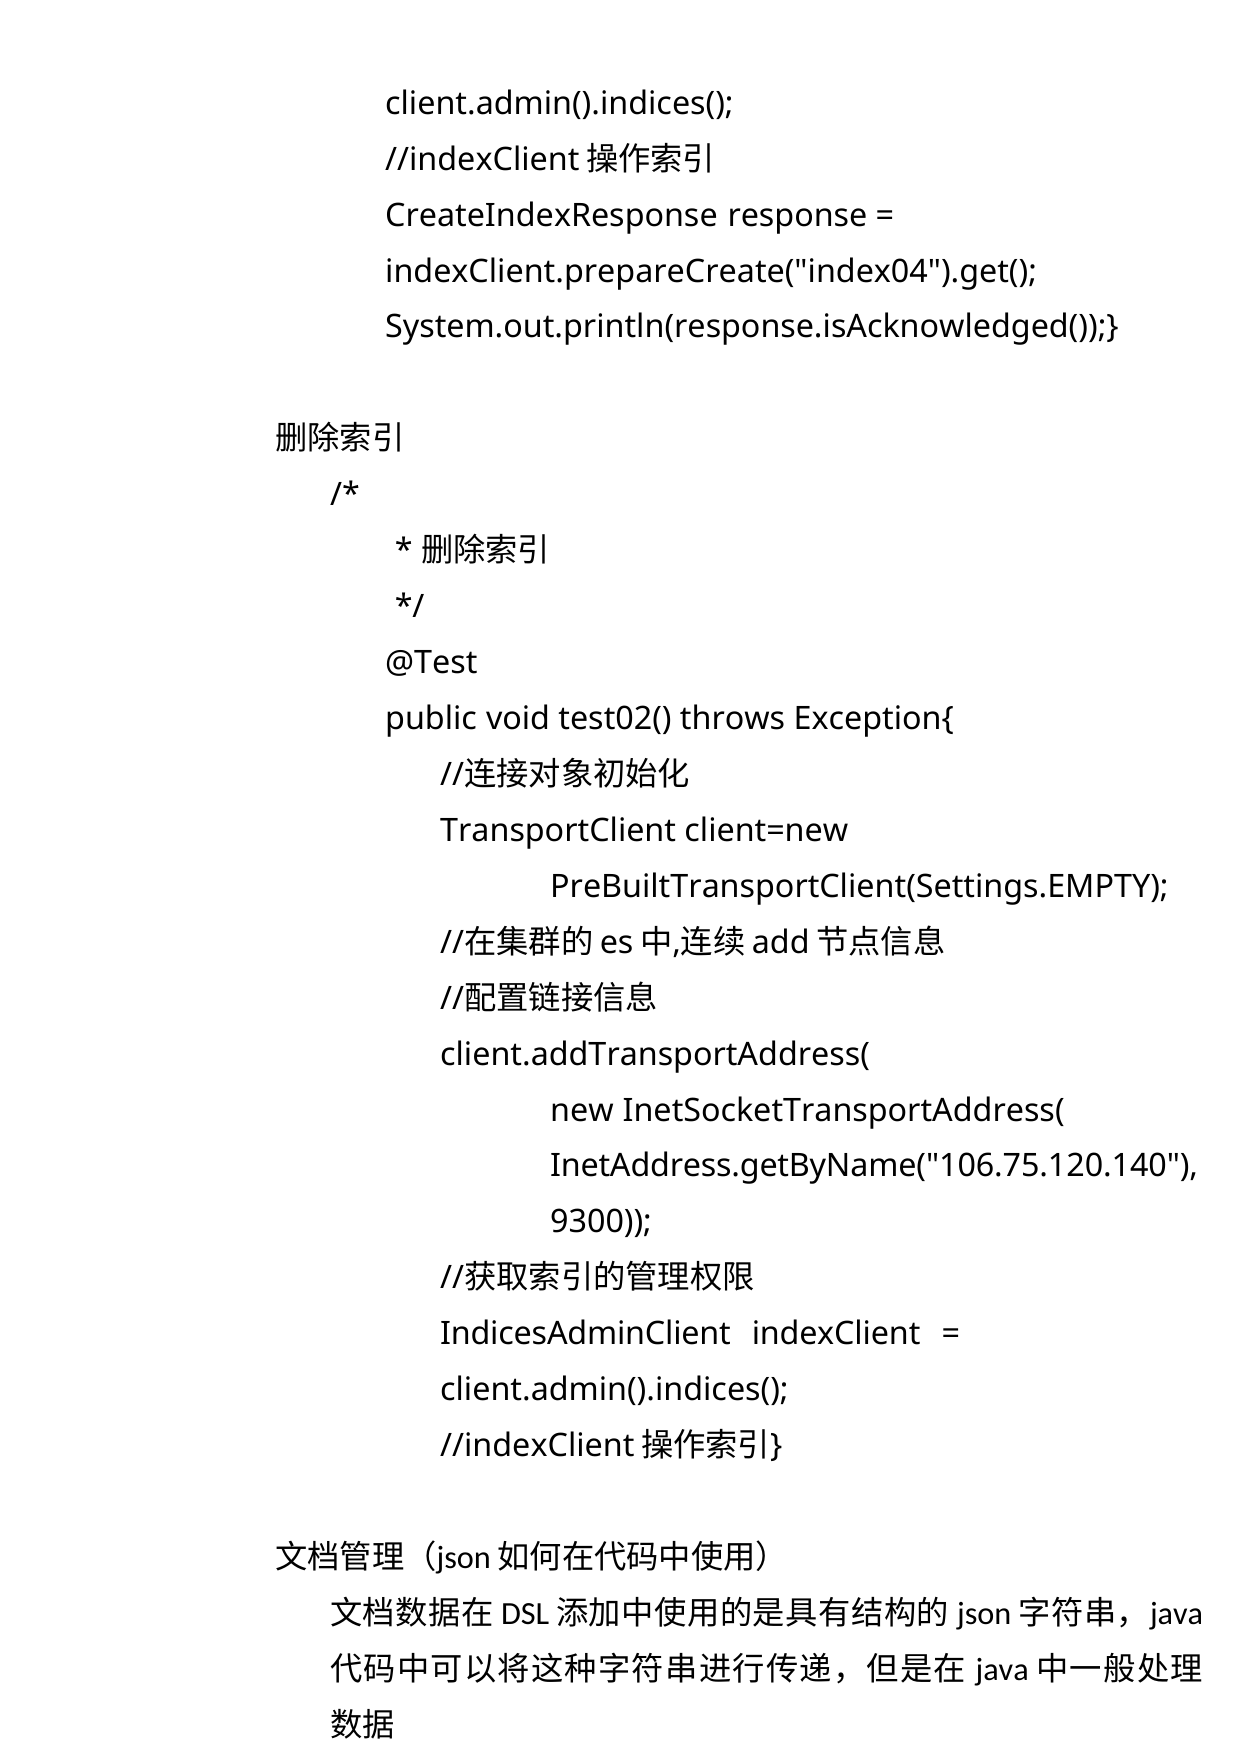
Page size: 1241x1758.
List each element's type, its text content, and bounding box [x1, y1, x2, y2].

text //indexClient操作索引 [385, 136, 1217, 179]
text /* [330, 472, 1217, 514]
text client.admin().indices(); [385, 80, 1217, 123]
text new InetSocketTransportAddress( [550, 1087, 1217, 1129]
text PreBuiltTransportClient(Settings.EMPTY); [550, 863, 1217, 906]
text CreateIndexResponse response = [385, 192, 1217, 235]
text client.addTransportAddress( [440, 1031, 1217, 1074]
text public void test02() throws Exception{ [385, 695, 1217, 738]
text //配置链接信息 [440, 975, 1217, 1018]
text IndicesAdminClient indexClient = client.admin().indices(); [440, 1300, 960, 1412]
text @Test [385, 639, 1217, 682]
text TransportClient client=new [440, 807, 1217, 850]
text //在集群的es中,连续add节点信息 [440, 919, 1217, 962]
text 删除索引 [275, 416, 1217, 458]
text 文档管理（json如何在代码中使用） [275, 1534, 1217, 1577]
text //indexClient操作索引} [440, 1422, 1217, 1465]
text 文档数据在DSL添加中使用的是具有结构的json字符串，java代码中可以将这种字符串进行传递，但是在java中一般处理数据 [330, 1579, 1203, 1747]
text InetAddress.getByName("106.75.120.140"), 9300)); [550, 1132, 1217, 1244]
text //获取索引的管理权限 [440, 1254, 1217, 1297]
text */ [394, 583, 1217, 626]
text System.out.println(response.isAcknowledged());} [385, 304, 1217, 346]
text * 删除索引 [394, 527, 1217, 570]
text indexClient.prepareCreate("index04").get(); [385, 248, 1217, 291]
text //连接对象初始化 [440, 751, 1217, 794]
